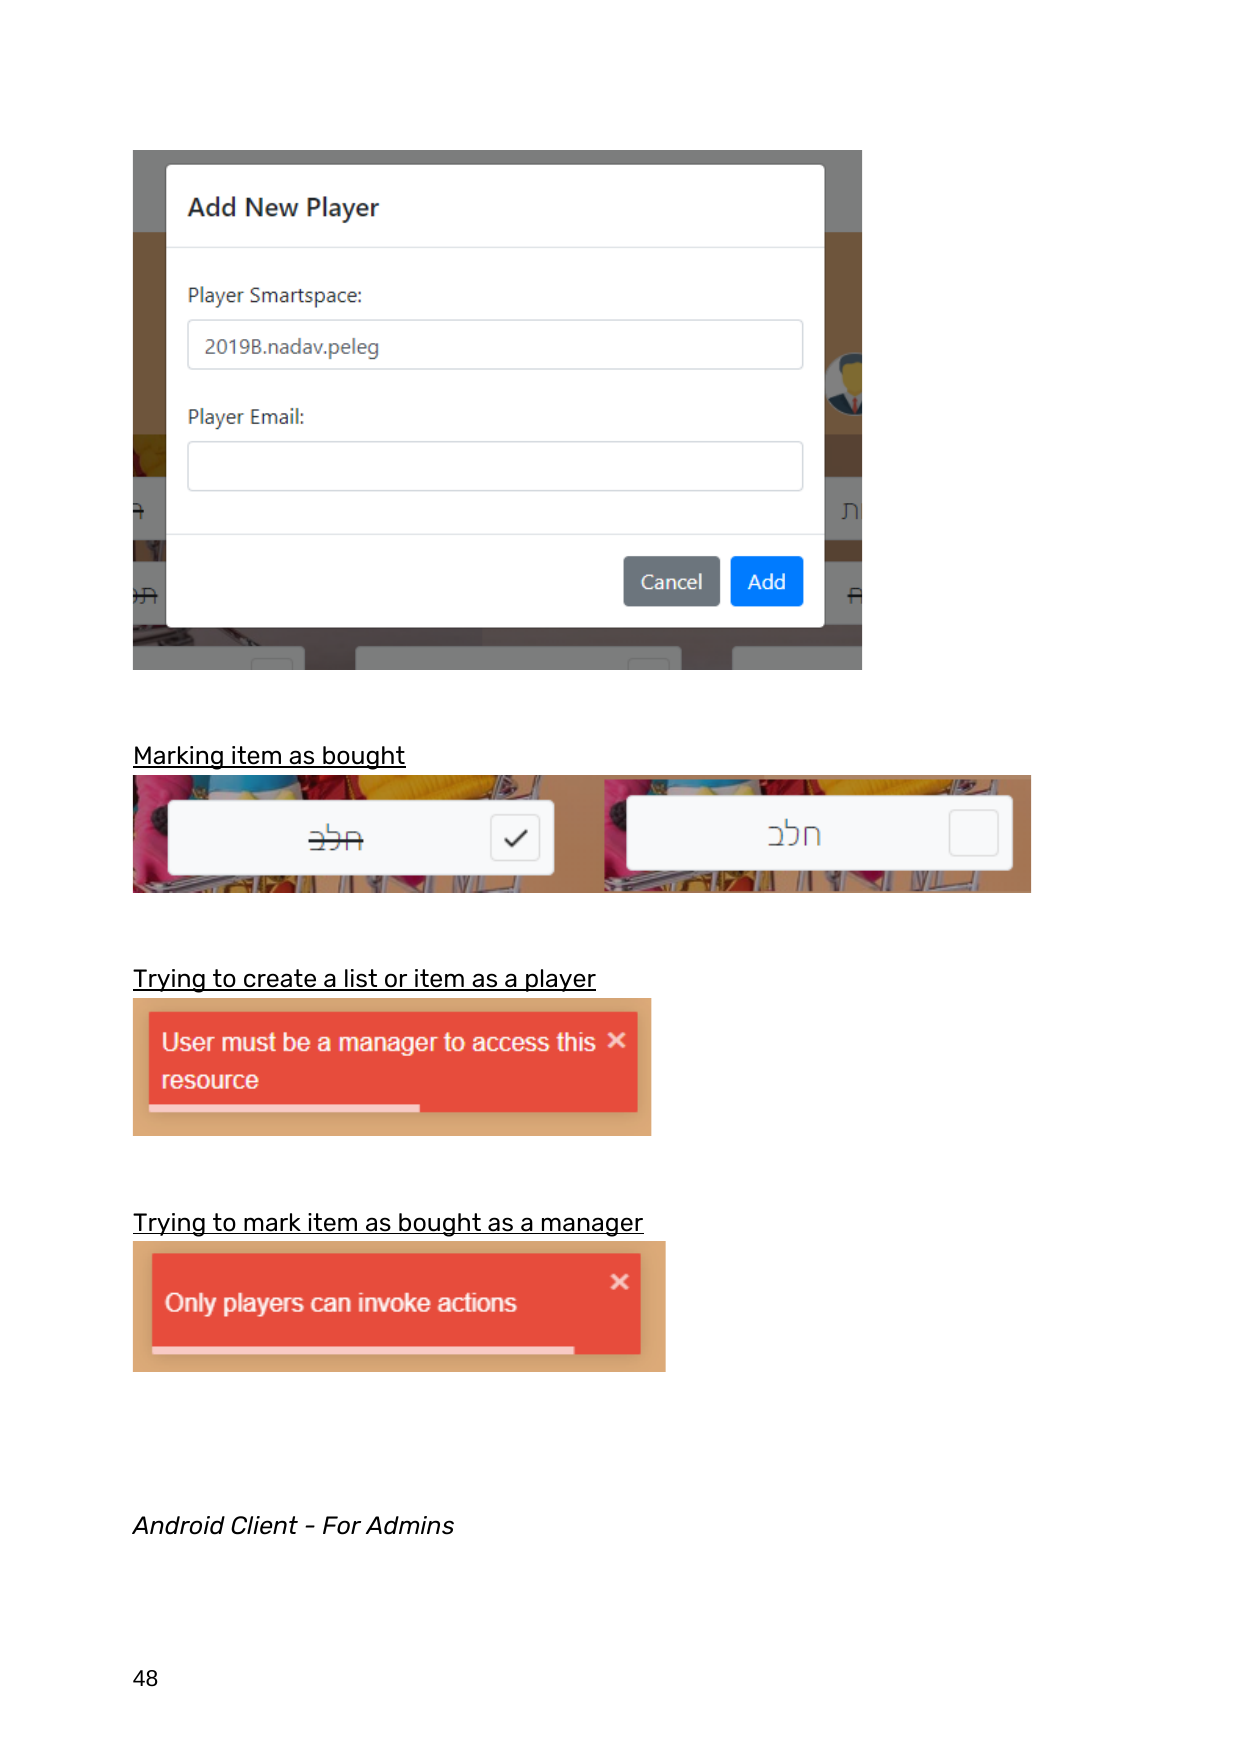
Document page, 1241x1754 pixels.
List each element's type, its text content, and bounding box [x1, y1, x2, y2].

picture [132, 775, 1032, 893]
text Trying to create a list or item as a player [133, 964, 1122, 994]
picture [132, 1241, 666, 1372]
picture [132, 998, 652, 1136]
text Marking item as bought [133, 741, 1122, 771]
picture [132, 150, 863, 670]
subtitle Android Client - For Admins [133, 1511, 1122, 1541]
text Trying to mark item as bought as a manager [133, 1208, 1122, 1237]
